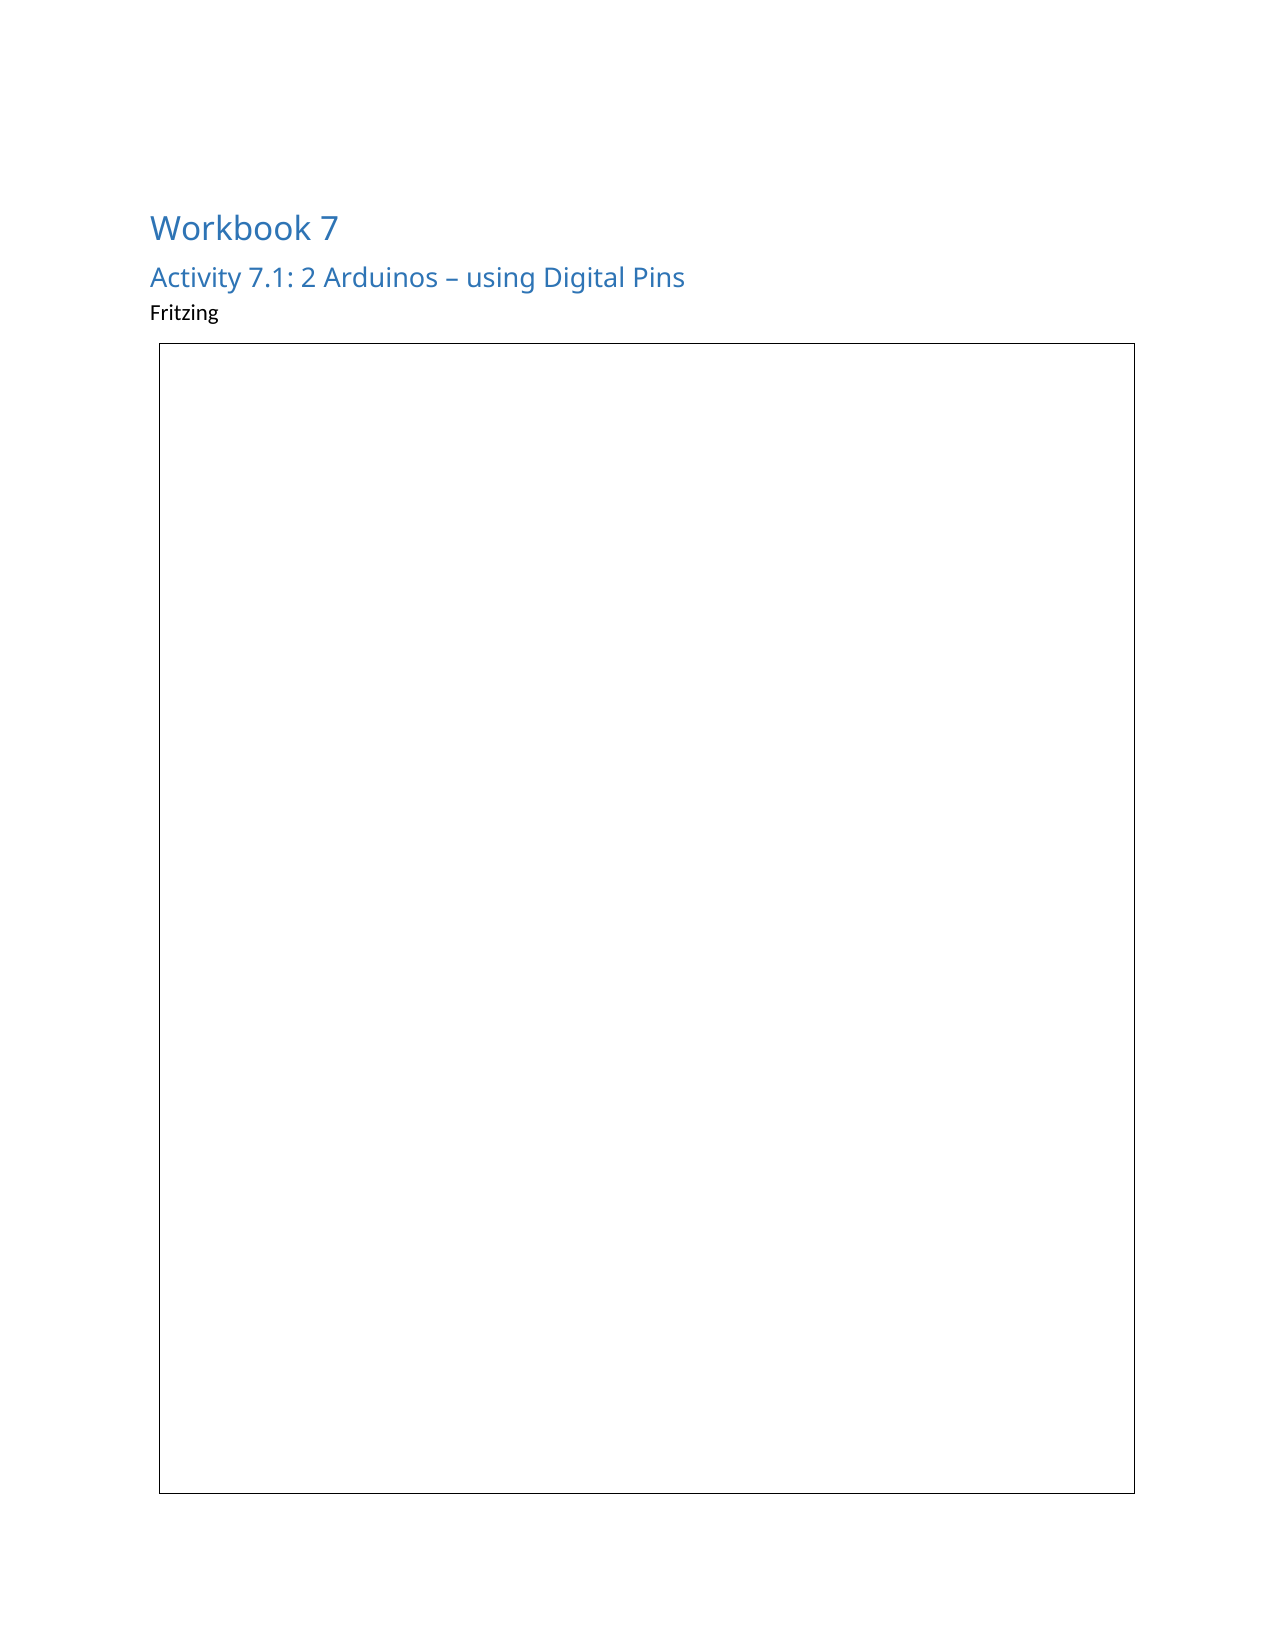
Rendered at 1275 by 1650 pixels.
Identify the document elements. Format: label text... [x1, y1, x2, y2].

subtitle Workbook 7 [150, 205, 1125, 251]
text Fritzing [150, 298, 1125, 326]
subtitle Activity 7.1: 2 Arduinos – using Digital Pins [150, 258, 1125, 295]
